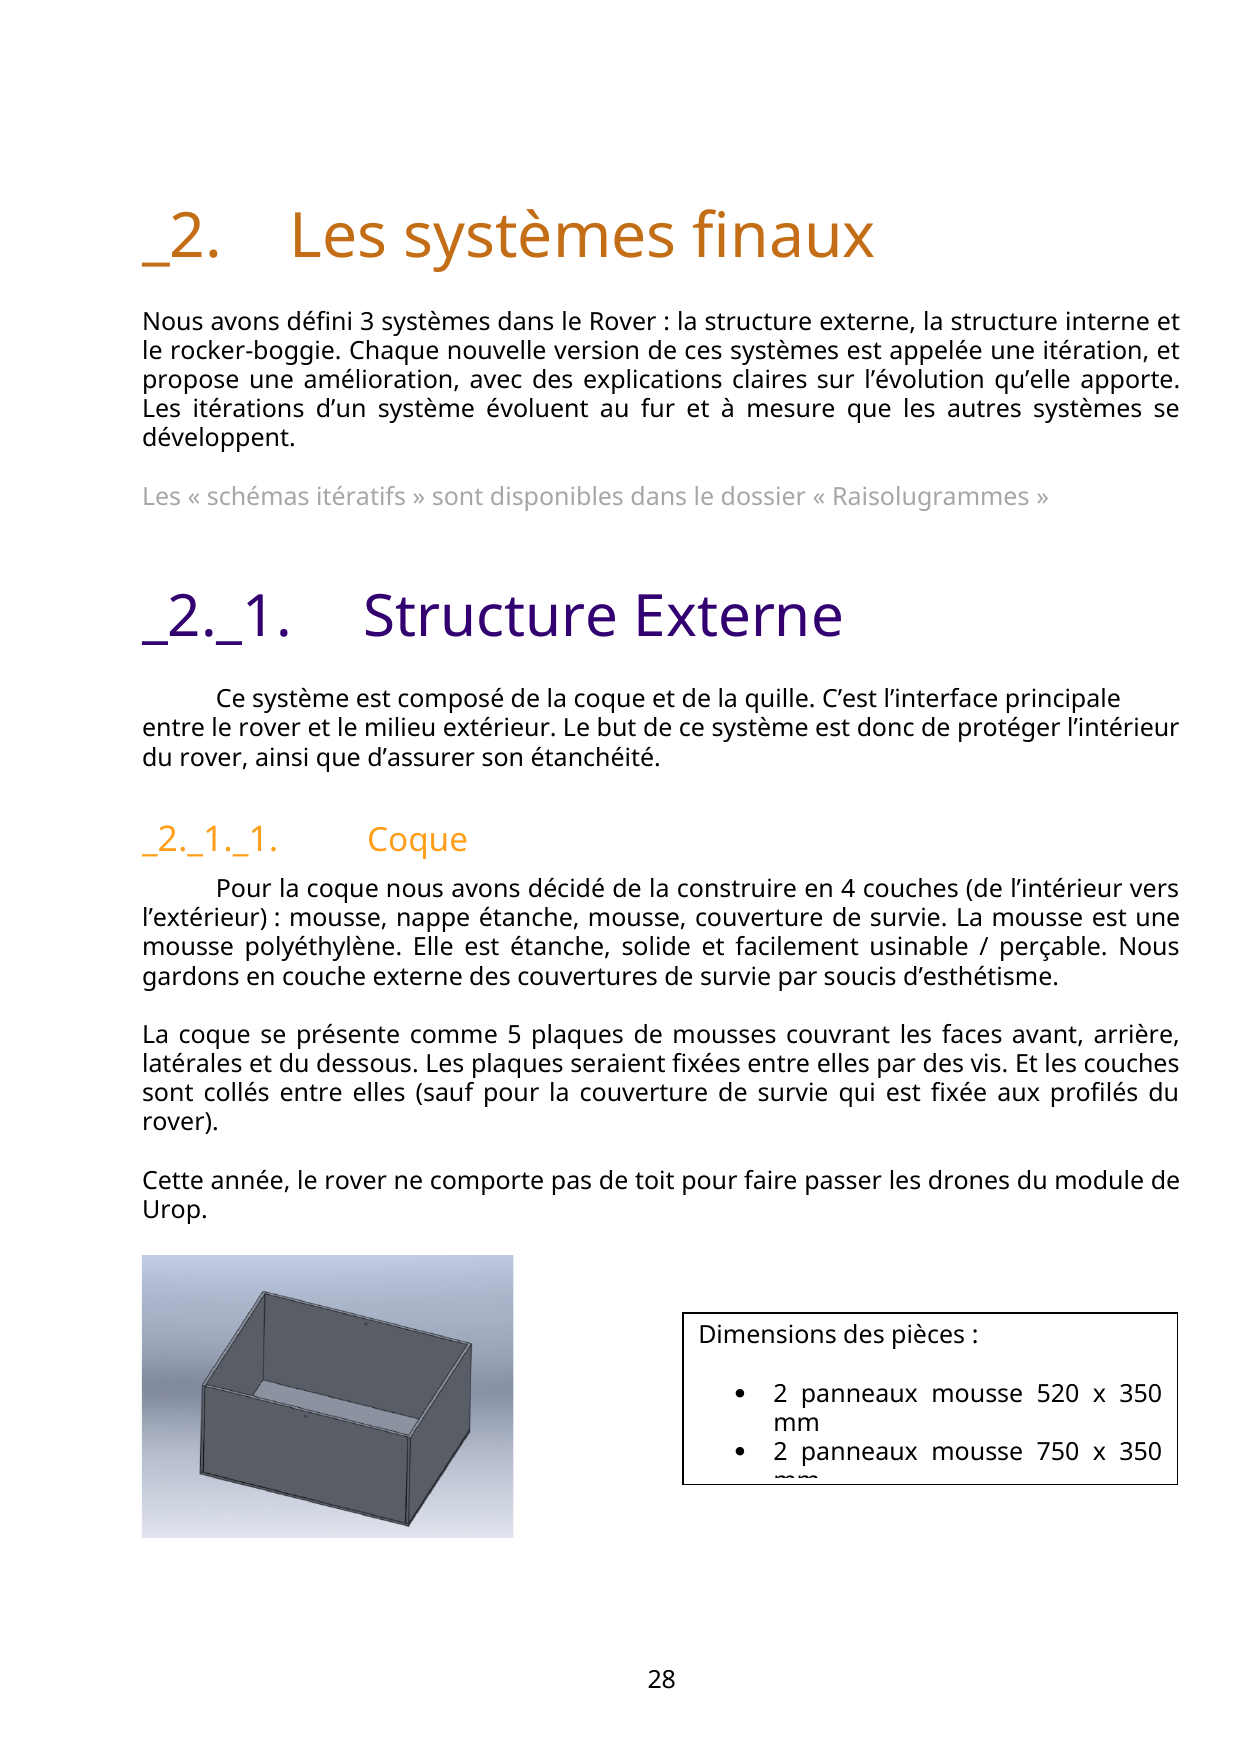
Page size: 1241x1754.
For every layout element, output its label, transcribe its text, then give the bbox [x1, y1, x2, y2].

text Cette année, le rover ne comporte pas de toit pour faire passer les drones du module de Urop. [142, 1166, 1181, 1224]
text Les « schémas itératifs » sont disponibles dans le dossier « Raisolugrammes » [142, 482, 1181, 511]
text Nous avons défini 3 systèmes dans le Rover : la structure externe, la structure interne et le rocker-boggie. Chaque nouvelle version de ces systèmes est appelée une itération, et propose une amélioration, avec des explications claires sur l’évolution qu’elle apporte. Les itérations d’un système évoluent au fur et à mesure que les autres systèmes se développent. [142, 307, 1181, 453]
text Ce système est composé de la coque et de la quille. C’est l’interface principale entre le rover et le milieu extérieur. Le but de ce système est donc de protéger l’intérieur du rover, ainsi que d’assurer son étanchéité. [142, 684, 1181, 772]
subtitle Les systèmes finaux [142, 191, 1181, 276]
text Pour la coque nous avons décidé de la construire en 4 couches (de l’intérieur vers l’extérieur) : mousse, nappe étanche, mousse, couverture de survie. La mousse est une mousse polyéthylène. Elle est étanche, solide et facilement usinable / perçable. Nous gardons en couche externe des couvertures de survie par soucis d’esthétisme. [142, 874, 1181, 991]
picture [141, 1255, 514, 1538]
subtitle Coque [142, 813, 1181, 862]
subtitle Structure Externe [142, 573, 1181, 653]
text La coque se présente comme 5 plaques de mousses couvrant les faces avant, arrière, latérales et du dessous. Les plaques seraient fixées entre elles par des vis. Et les couches sont collés entre elles (sauf pour la couverture de survie qui est fixée aux profilés du rover). [142, 1020, 1181, 1137]
